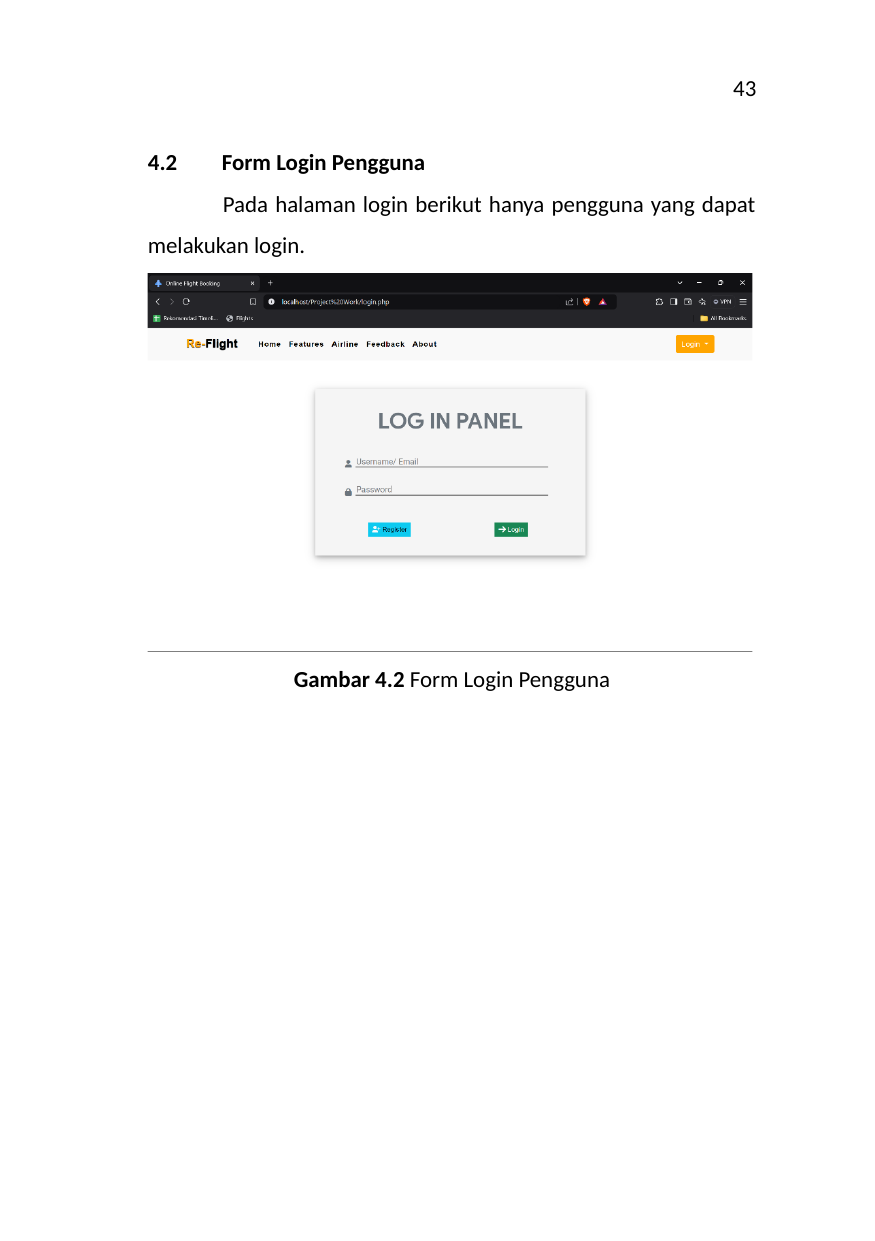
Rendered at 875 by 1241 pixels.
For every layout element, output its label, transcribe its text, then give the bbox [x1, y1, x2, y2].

text Pada halaman login berikut hanya pengguna yang dapat melakukan login. [148, 190, 756, 260]
subtitle Form Login Pengguna [148, 148, 756, 176]
picture [147, 273, 753, 652]
text Gambar 4.2 Form Login Pengguna [148, 665, 756, 693]
